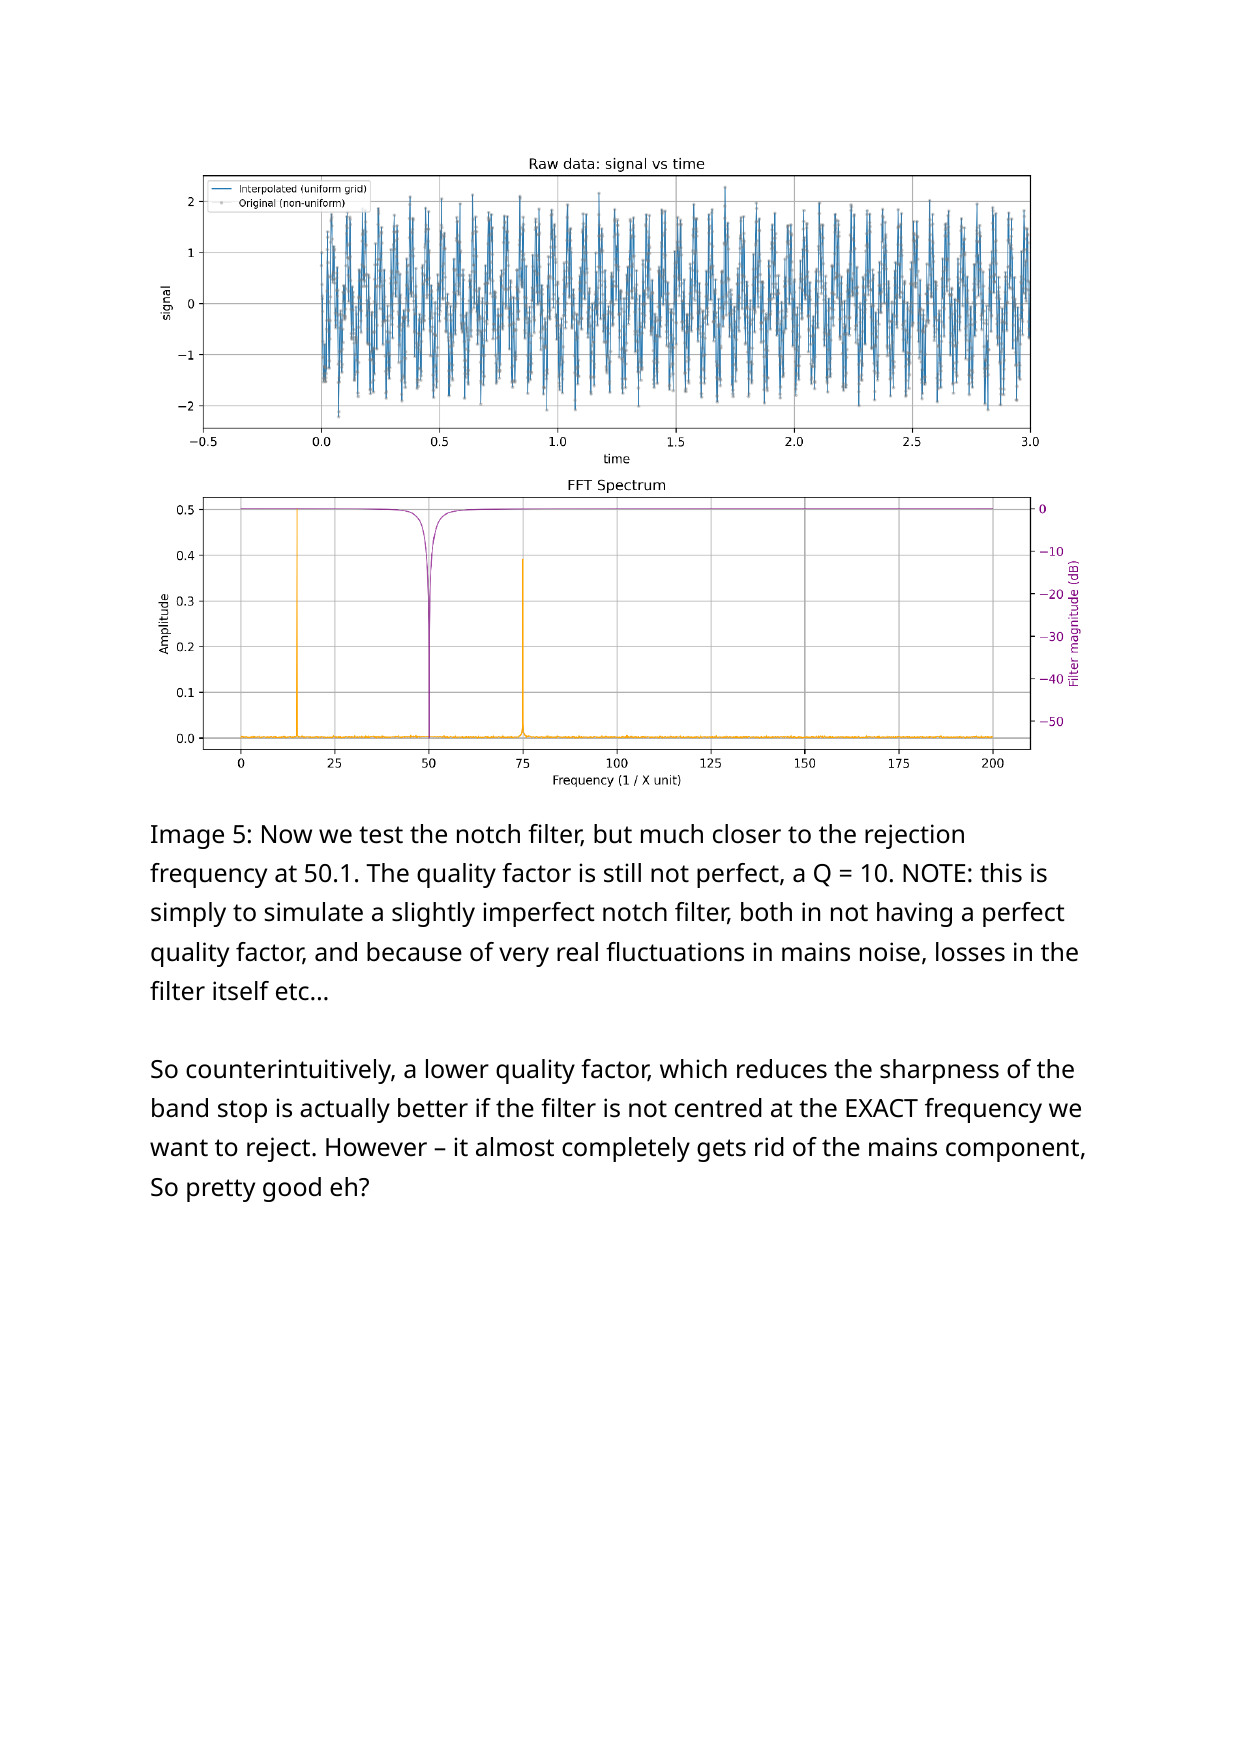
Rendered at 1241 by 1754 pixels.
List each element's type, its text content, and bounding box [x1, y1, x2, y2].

text Image 5: Now we test the notch filter, but much closer to the rejection frequency at 50.1. The quality factor is still not perfect, a Q = 10. NOTE: this is simply to simulate a slightly imperfect notch filter, both in not having a perfect quality factor, and because of very real fluctuations in mains noise, losses in the filter itself etc… So counterintuitively, a lower quality factor, which reduces the sharpness of the band stop is actually better if the filter is not centred at the EXACT frequency we want to reject. However – it almost completely gets rid of the mains component, So pretty good eh? [150, 817, 1090, 1282]
picture [150, 150, 1089, 795]
